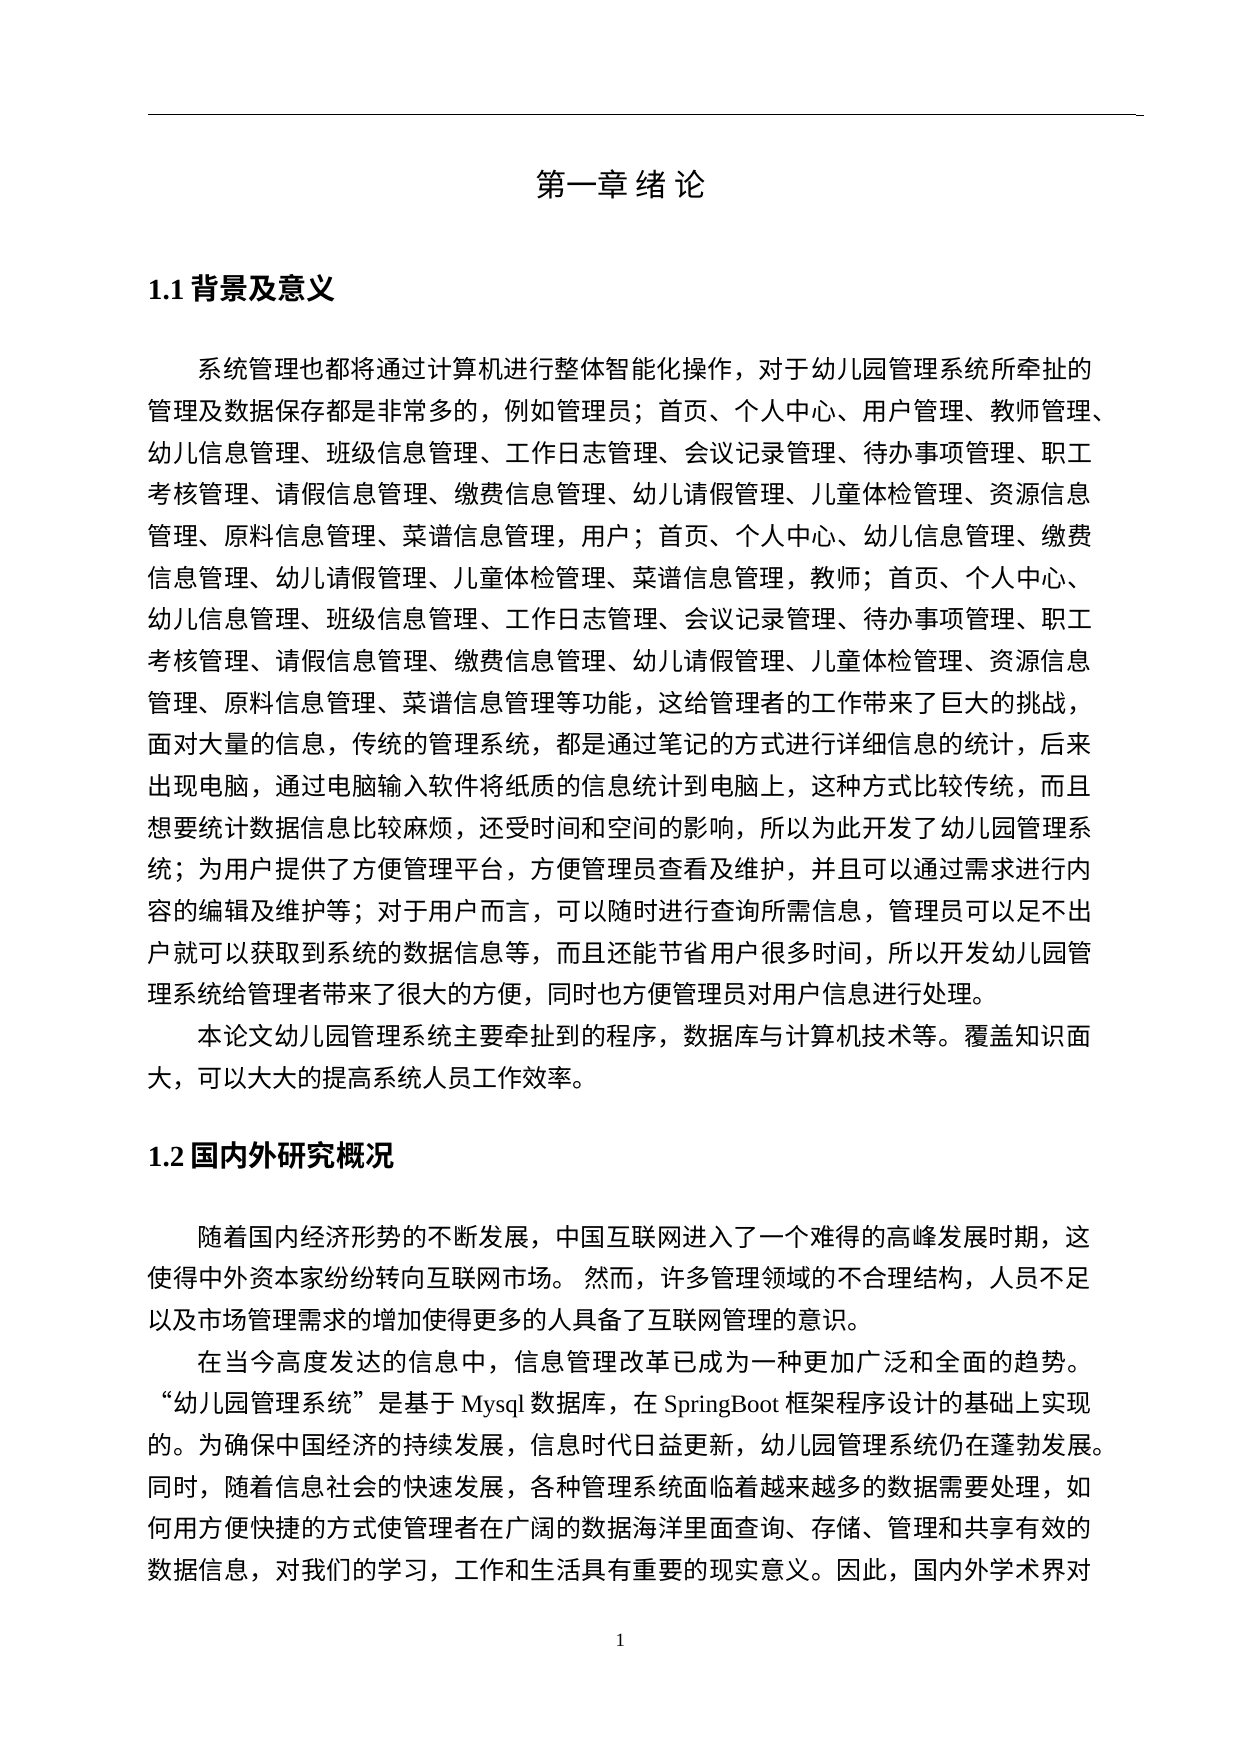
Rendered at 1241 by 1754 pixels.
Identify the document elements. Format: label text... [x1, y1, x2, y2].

text 系统管理也都将通过计算机进行整体智能化操作，对于幼儿园管理系统所牵扯的管理及数据保存都是非常多的，例如管理员；首页、个人中心、用户管理、教师管理、幼儿信息管理、班级信息管理、工作日志管理、会议记录管理、待办事项管理、职工考核管理、请假信息管理、缴费信息管理、幼儿请假管理、儿童体检管理、资源信息管理、原料信息管理、菜谱信息管理，用户；首页、个人中心、幼儿信息管理、缴费信息管理、幼儿请假管理、儿童体检管理、菜谱信息管理，教师；首页、个人中心、幼儿信息管理、班级信息管理、工作日志管理、会议记录管理、待办事项管理、职工考核管理、请假信息管理、缴费信息管理、幼儿请假管理、儿童体检管理、资源信息管理、原料信息管理、菜谱信息管理等功能，这给管理者的工作带来了巨大的挑战，面对大量的信息，传统的管理系统，都是通过笔记的方式进行详细信息的统计，后来出现电脑，通过电脑输入软件将纸质的信息统计到电脑上，这种方式比较传统，而且想要统计数据信息比较麻烦，还受时间和空间的影响，所以为此开发了幼儿园管理系统；为用户提供了方便管理平台，方便管理员查看及维护，并且可以通过需求进行内容的编辑及维护等；对于用户而言，可以随时进行查询所需信息，管理员可以足不出户就可以获取到系统的数据信息等，而且还能节省用户很多时间，所以开发幼儿园管理系统给管理者带来了很大的方便，同时也方便管理员对用户信息进行处理。 [148, 345, 1092, 1012]
text 本论文幼儿园管理系统主要牵扯到的程序，数据库与计算机技术等。覆盖知识面大，可以大大的提高系统人员工作效率。 [148, 1012, 1092, 1095]
text 1.2国内外研究概况 [148, 1133, 1092, 1175]
text 随着国内经济形势的不断发展，中国互联网进入了一个难得的高峰发展时期，这使得中外资本家纷纷转向互联网市场。 然而，许多管理领域的不合理结构，人员不足以及市场管理需求的增加使得更多的人具备了互联网管理的意识。 [148, 1213, 1092, 1338]
text 1.1背景及意义 [148, 266, 1092, 308]
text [148, 1338, 1092, 1588]
subtitle 第一章 绪 论 [148, 160, 1092, 205]
